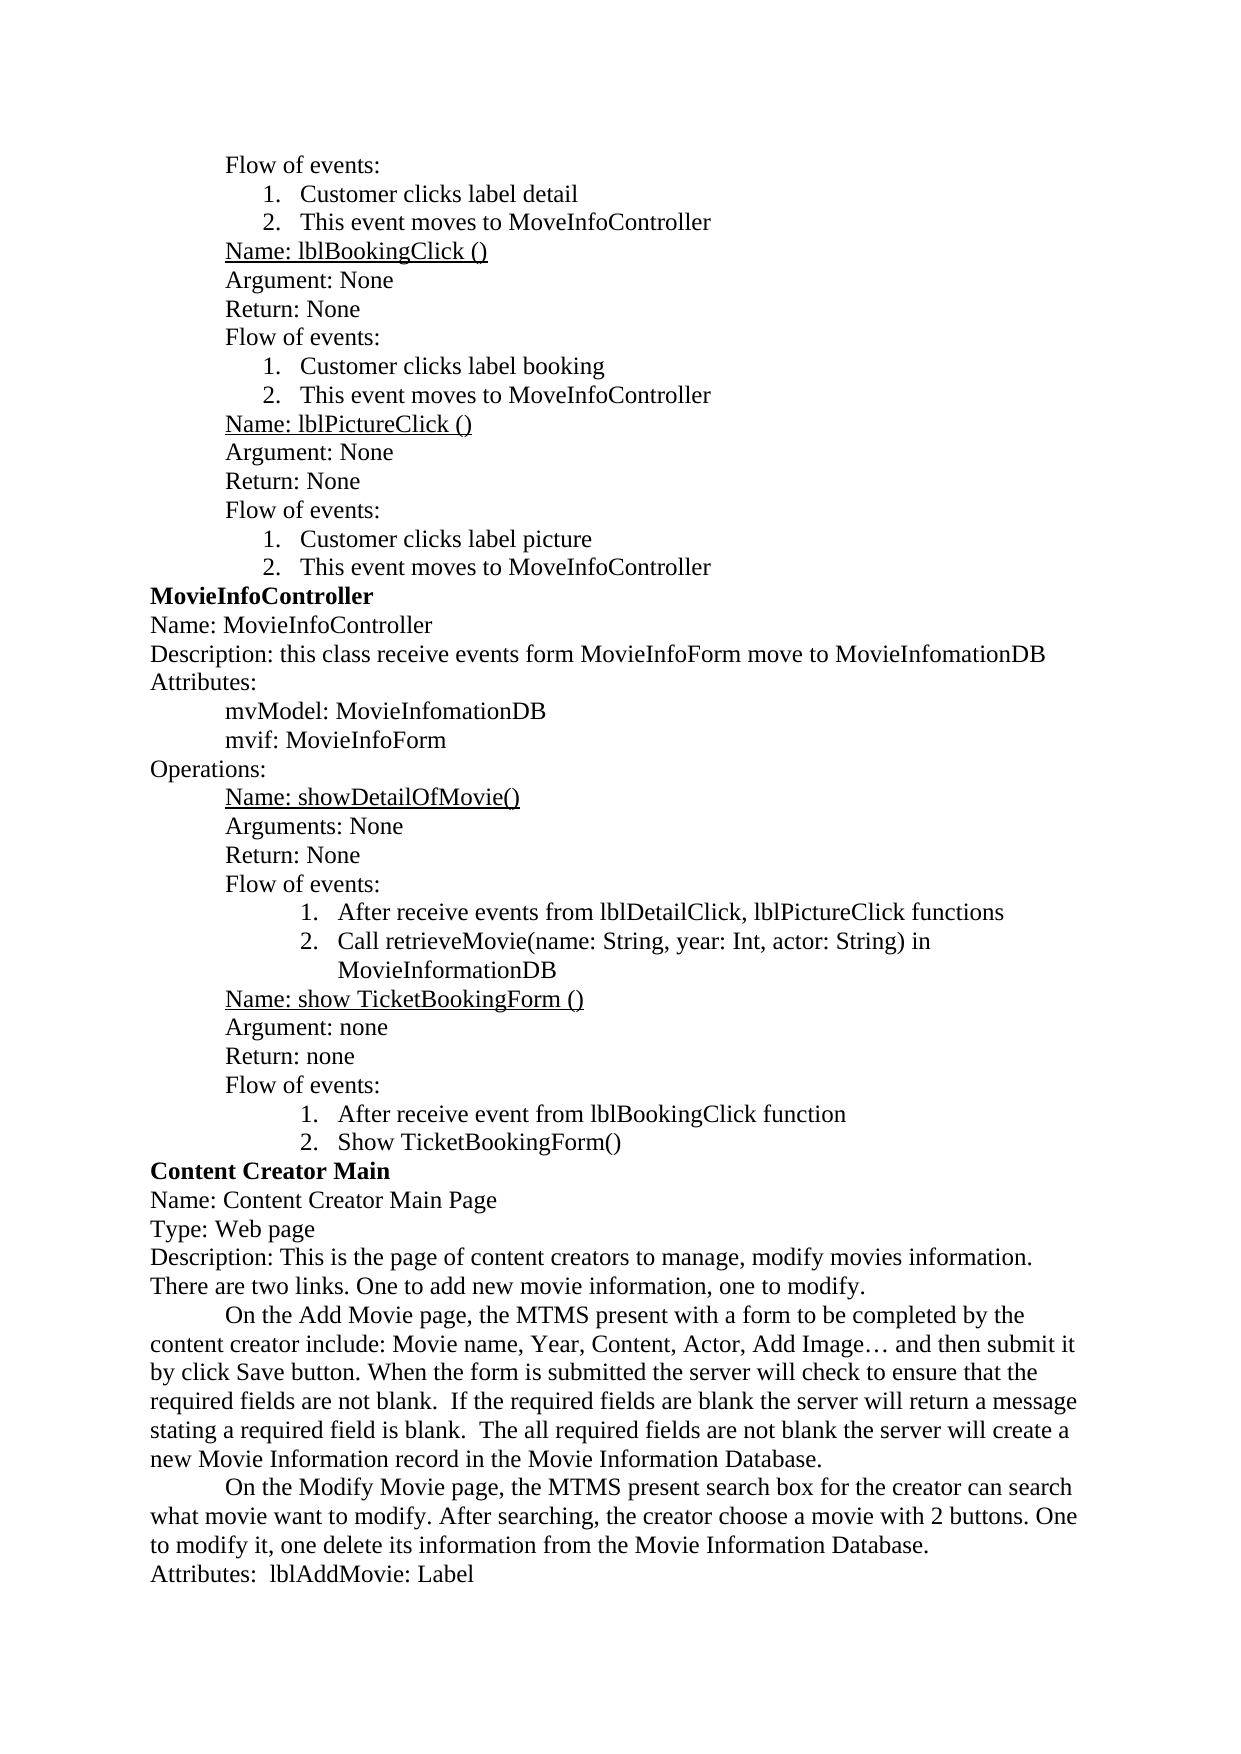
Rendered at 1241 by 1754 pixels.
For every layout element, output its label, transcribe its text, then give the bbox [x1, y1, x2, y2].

text Name: lblPictureClick () [225, 409, 1090, 437]
text Argument: None [225, 265, 1090, 294]
list After receive events from lblDetailClick, lblPictureClick functions [300, 897, 1090, 926]
text Return: none [225, 1041, 1090, 1070]
text On the Modify Movie page, the MTMS present search box for the creator can search what movie want to modify. After searching, the creator choose a movie with 2 buttons. One to modify it, one delete its information from the Movie Information Database. [150, 1472, 1090, 1559]
text Flow of events: [225, 869, 1090, 897]
text Name: lblBookingClick () [225, 236, 1090, 265]
list After receive event from lblBookingClick function [300, 1099, 1090, 1127]
text Name: show TicketBookingForm () [225, 984, 1090, 1012]
text Attributes: [150, 667, 1090, 696]
text mvif: MovieInfoForm [225, 725, 1090, 754]
text Return: None [225, 840, 1090, 869]
list Show TicketBookingForm() [300, 1127, 1090, 1156]
text Name: Content Creator Main Page [150, 1185, 1090, 1214]
list Customer clicks label detail [262, 179, 1090, 207]
list Customer clicks label picture [262, 524, 1090, 552]
text Type: Web page [150, 1214, 1090, 1242]
text Arguments: None [225, 811, 1090, 840]
list Call retrieveMovie(name: String, year: Int, actor: String) in MovieInformationDB [300, 926, 1090, 984]
text Return: None [225, 294, 1090, 322]
text Flow of events: [225, 322, 1090, 351]
list This event moves to MoveInfoController [262, 380, 1090, 409]
text Attributes: lblAddMovie: Label [150, 1559, 1090, 1587]
text Argument: none [225, 1012, 1090, 1041]
text Flow of events: [225, 1070, 1090, 1099]
text Flow of events: [225, 495, 1090, 524]
list This event moves to MoveInfoController [262, 207, 1090, 236]
text Description: This is the page of content creators to manage, modify movies information. There are two links. One to add new movie information, one to modify. [150, 1242, 1090, 1300]
text On the Add Movie page, the MTMS present with a form to be completed by the content creator include: Movie name, Year, Content, Actor, Add Image… and then submit it by click Save button. When the form is submitted the server will check to ensure that the required fields are not blank. If the required fields are blank the server will return a message stating a required field is blank. The all required fields are not blank the server will create a new Movie Information record in the Movie Information Database. [150, 1300, 1090, 1472]
text Description: this class receive events form MovieInfoForm move to MovieInfomationDB [150, 639, 1090, 667]
list Customer clicks label booking [262, 351, 1090, 380]
text Flow of events: [225, 150, 1090, 179]
text Return: None [225, 466, 1090, 495]
text Name: MovieInfoController [150, 610, 1090, 639]
text mvModel: MovieInfomationDB [225, 696, 1090, 725]
text Operations: [150, 754, 1090, 782]
text MovieInfoController [150, 581, 1090, 610]
text Argument: None [225, 437, 1090, 466]
text Content Creator Main [150, 1156, 1090, 1185]
text Name: showDetailOfMovie() [225, 782, 1090, 811]
list This event moves to MoveInfoController [262, 552, 1090, 581]
